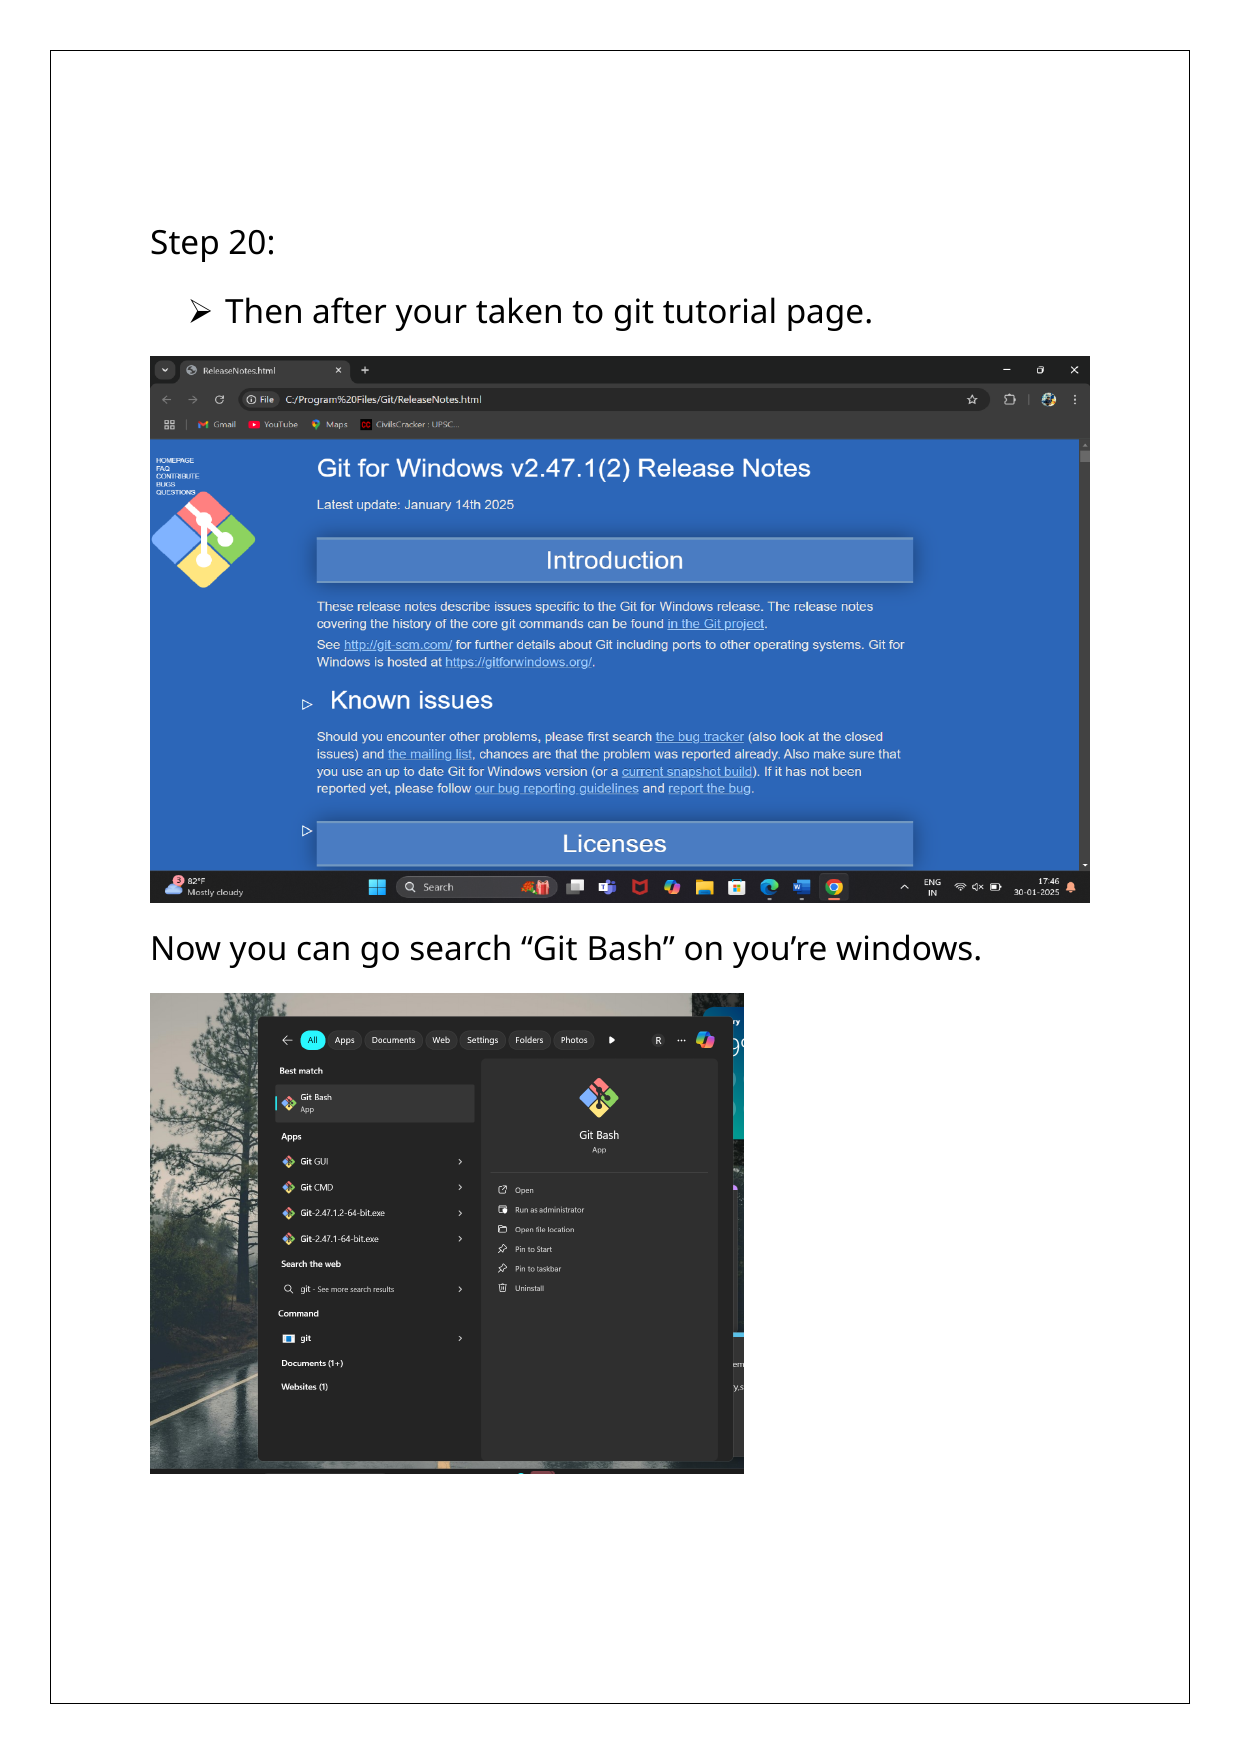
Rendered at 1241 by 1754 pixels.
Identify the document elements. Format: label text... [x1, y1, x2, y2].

picture [150, 993, 744, 1474]
text Now you can go search “Git Bash” on you’re windows. [150, 924, 1090, 970]
picture [150, 356, 1090, 903]
list Then after your taken to git tutorial page. [187, 288, 1090, 333]
text Step 20: [150, 219, 1090, 264]
